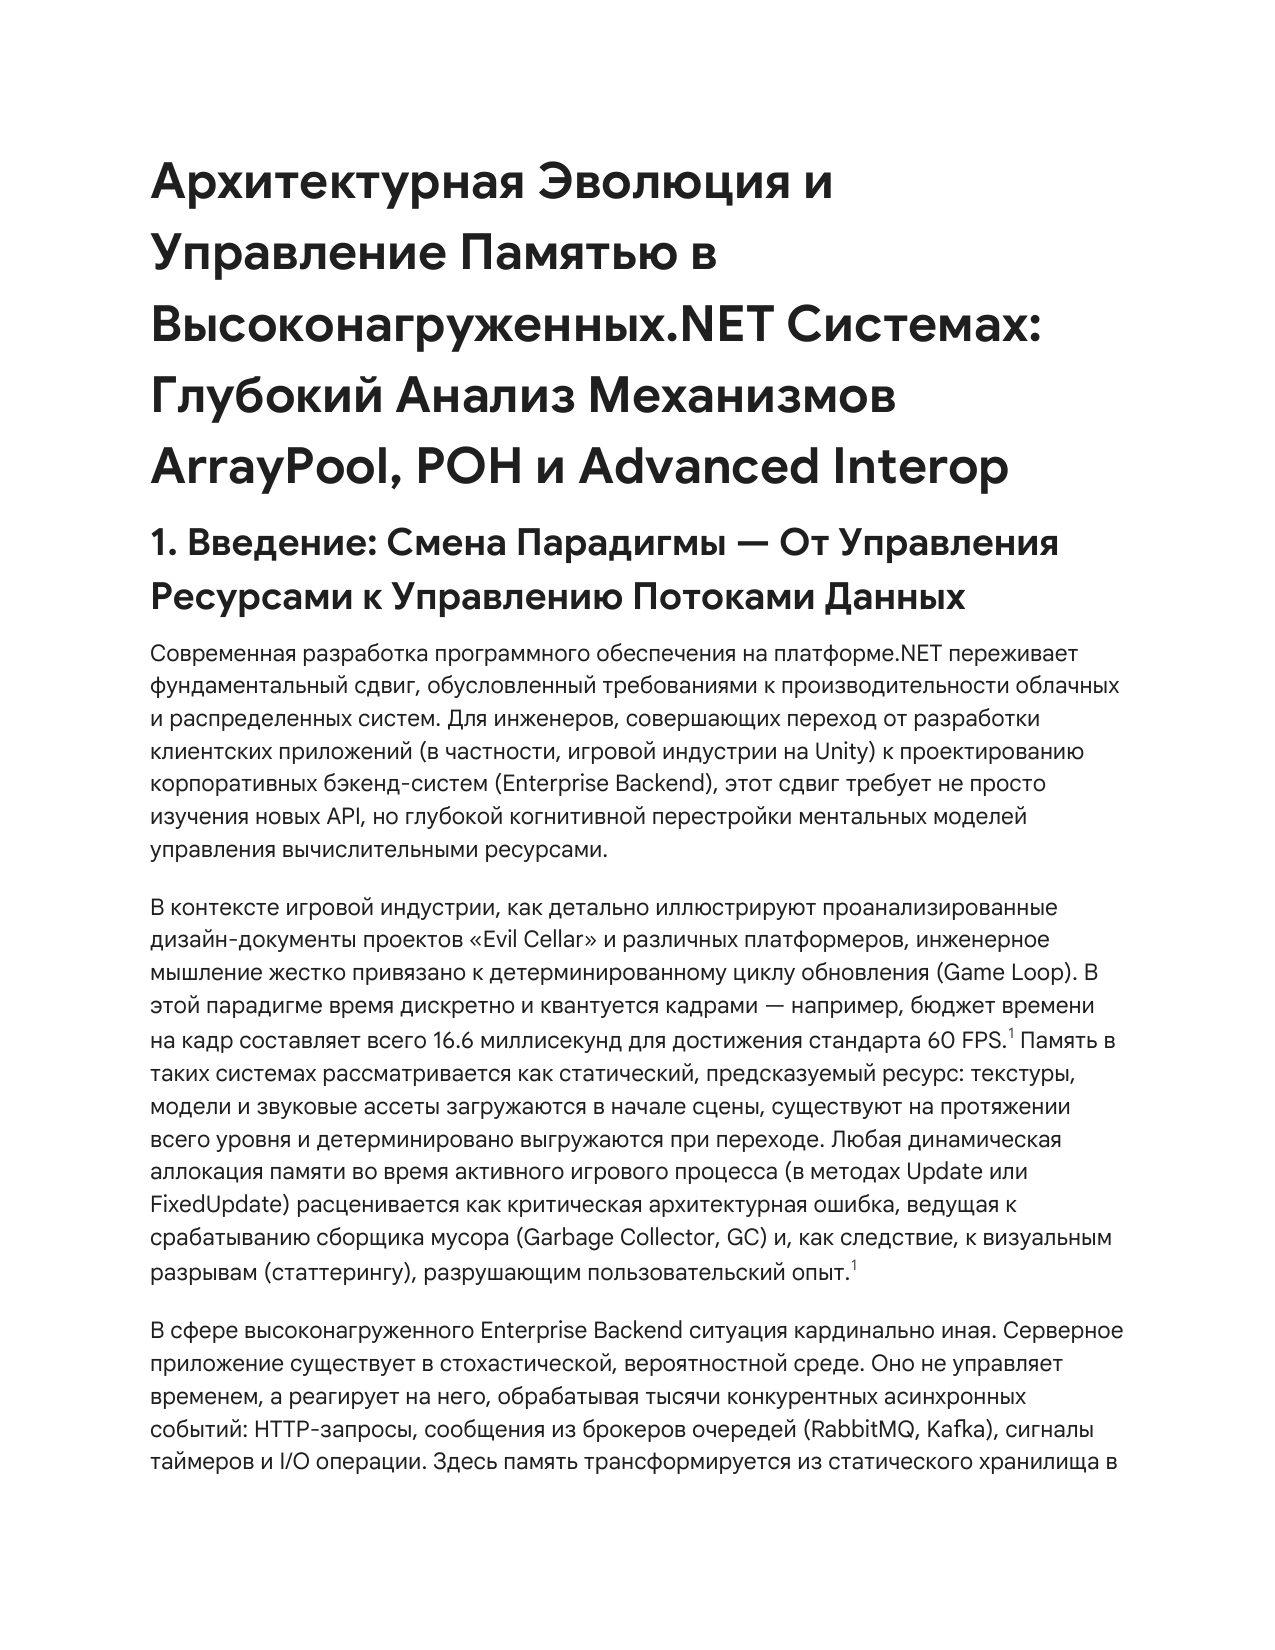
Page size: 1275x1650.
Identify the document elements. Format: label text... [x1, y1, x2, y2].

text Современная разработка программного обеспечения на платформе.NET переживает фундаментальный сдвиг, обусловленный требованиями к производительности облачных и распределенных систем. Для инженеров, совершающих переход от разработки клиентских приложений (в частности, игровой индустрии на Unity) к проектированию корпоративных бэкенд-систем (Enterprise Backend), этот сдвиг требует не просто изучения новых API, но глубокой когнитивной перестройки ментальных моделей управления вычислительными ресурсами. [150, 639, 1125, 864]
subtitle 1. Введение: Смена Парадигмы — От Управления Ресурсами к Управлению Потоками Данных [150, 519, 1125, 620]
text В контексте игровой индустрии, как детально иллюстрируют проанализированные дизайн-документы проектов «Evil Cellar» и различных платформеров, инженерное мышление жестко привязано к детерминированному циклу обновления (Game Loop). В этой парадигме время дискретно и квантуется кадрами — например, бюджет времени на кадр составляет всего 16.6 миллисекунд для достижения стандарта 60 FPS.1 Память в таких системах рассматривается как статический, предсказуемый ресурс: текстуры, модели и звуковые ассеты загружаются в начале сцены, существуют на протяжении всего уровня и детерминировано выгружаются при переходе. Любая динамическая аллокация памяти во время активного игрового процесса (в методах Update или FixedUpdate) расценивается как критическая архитектурная ошибка, ведущая к срабатыванию сборщика мусора (Garbage Collector, GC) и, как следствие, к визуальным разрывам (статтерингу), разрушающим пользовательский опыт.1 [150, 893, 1125, 1287]
subtitle Архитектурная Эволюция и Управление Памятью в Высоконагруженных.NET Системах: Глубокий Анализ Механизмов ArrayPool, POH и Advanced Interop [150, 150, 1125, 498]
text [150, 1317, 1125, 1476]
